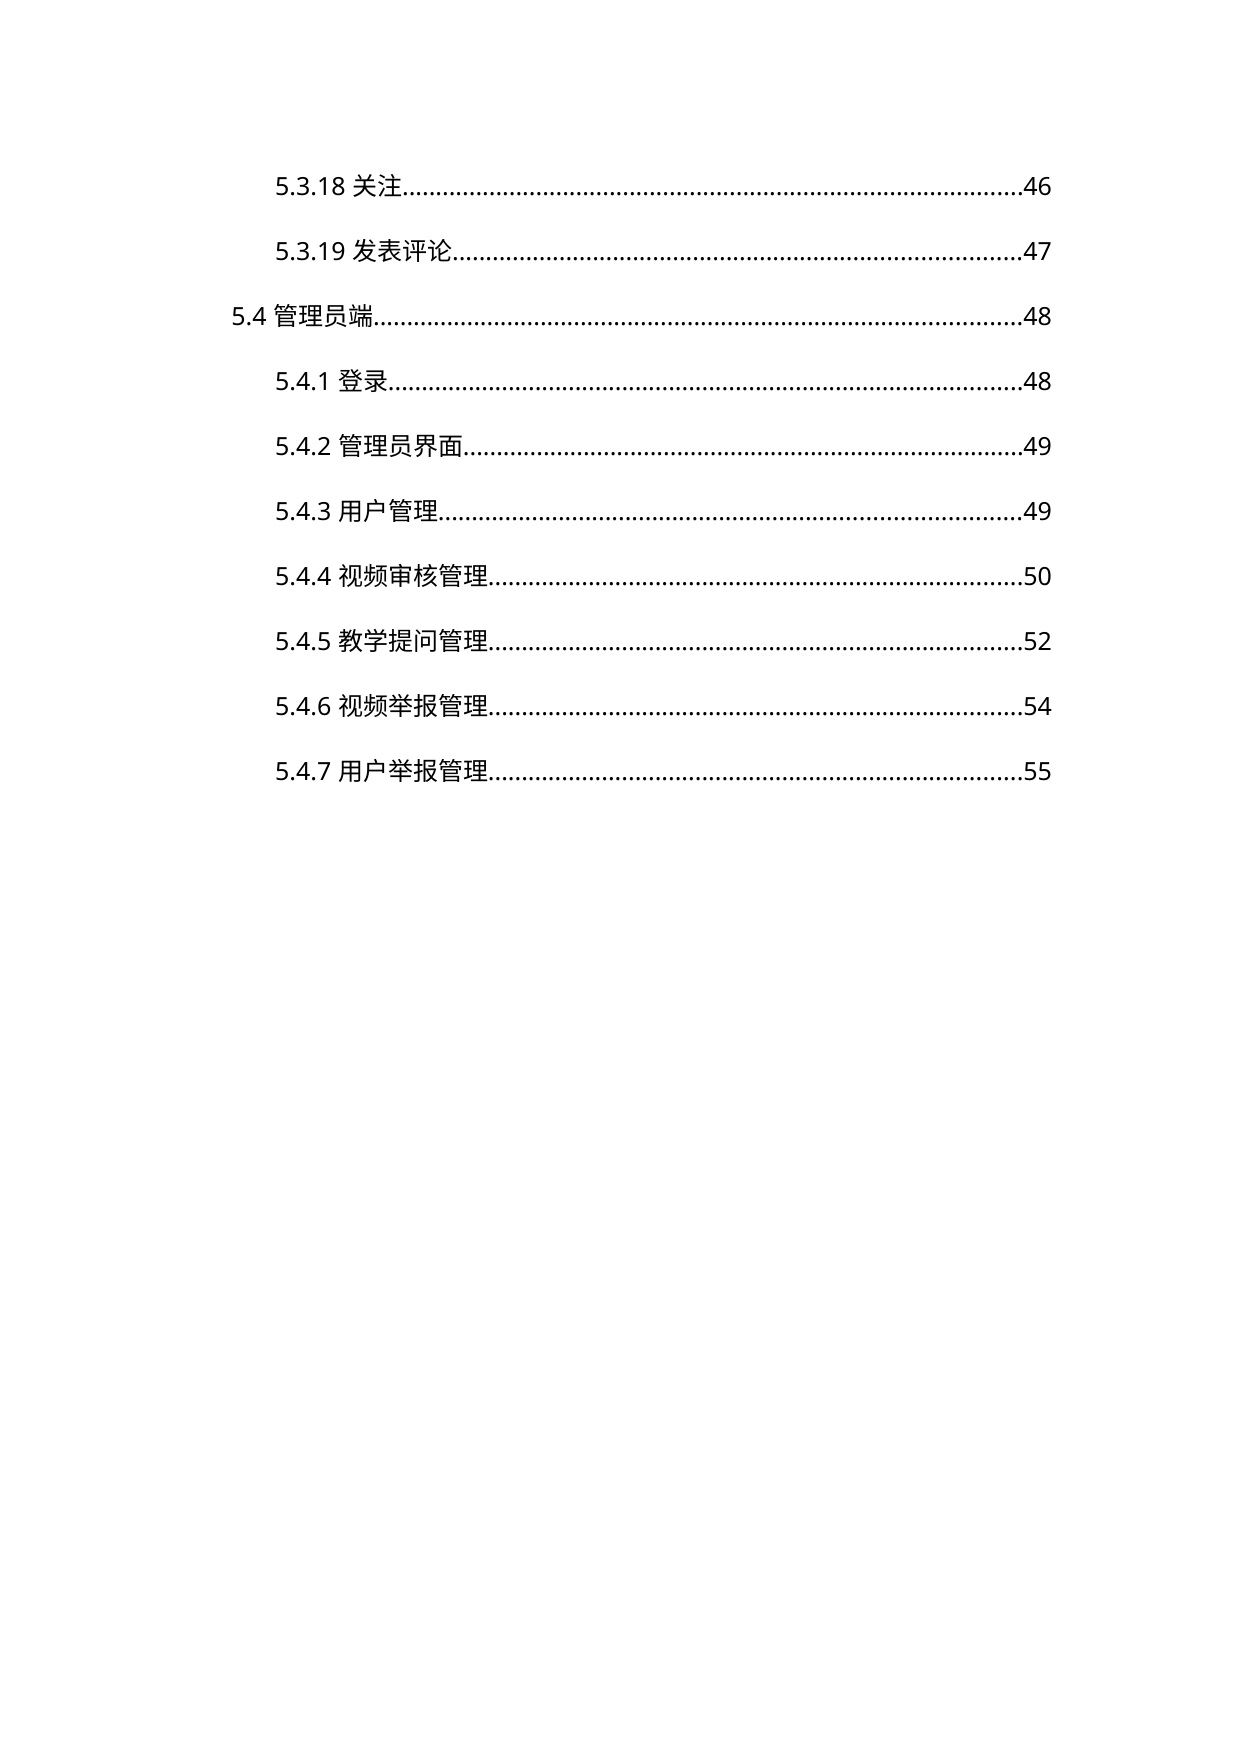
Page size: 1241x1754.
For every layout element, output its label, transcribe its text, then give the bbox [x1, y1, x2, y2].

text 5.4.2 管理员界面 49 [275, 412, 1053, 477]
text 5.4.1 登录 48 [275, 347, 1053, 412]
text 5.4.7 用户举报管理 55 [275, 737, 1053, 802]
text 5.4.4 视频审核管理 50 [275, 542, 1053, 607]
text 5.4.5 教学提问管理 52 [275, 607, 1053, 672]
text 5.4 管理员端 48 [231, 282, 1053, 347]
text 5.3.18 关注 46 [275, 152, 1053, 217]
text 5.3.19 发表评论 47 [275, 217, 1053, 282]
text 5.4.6 视频举报管理 54 [275, 672, 1053, 737]
text 5.4.3 用户管理 49 [275, 477, 1053, 542]
